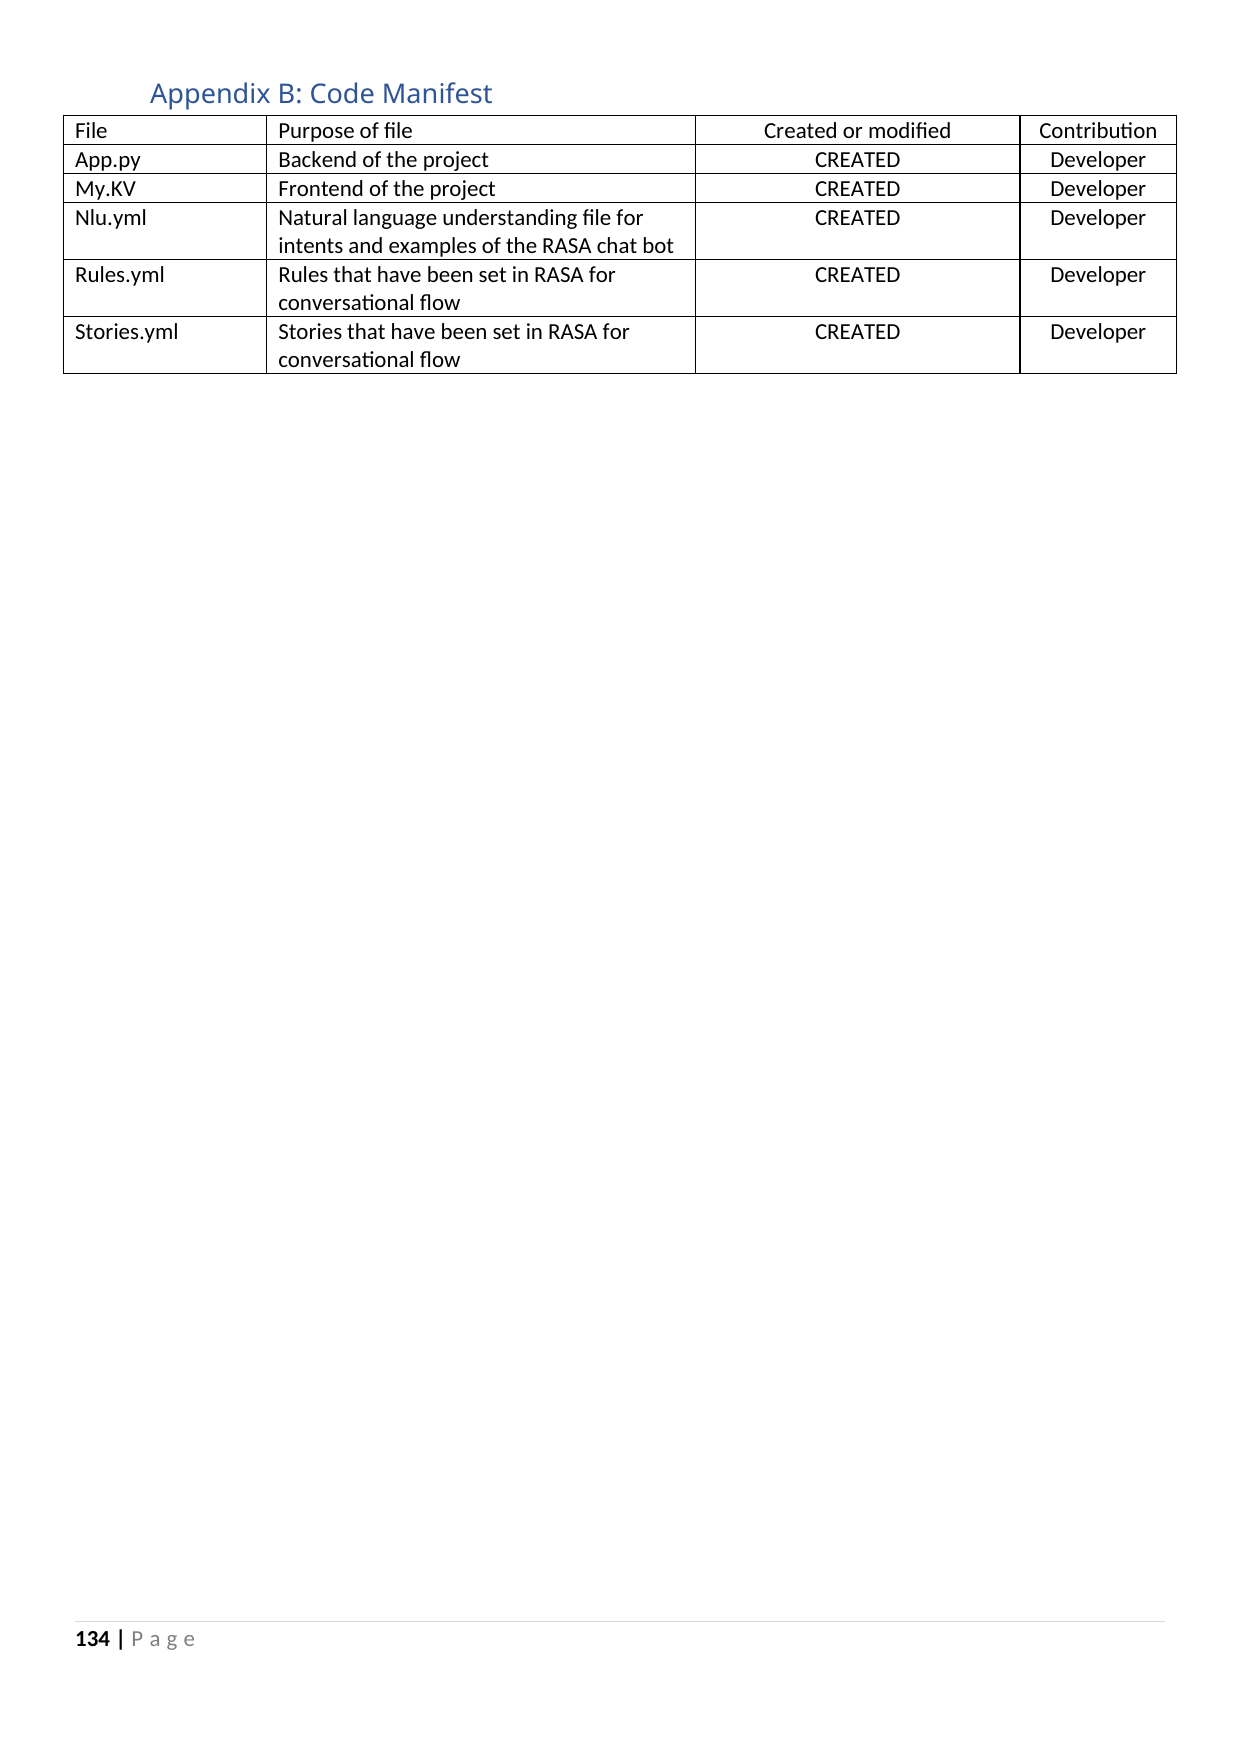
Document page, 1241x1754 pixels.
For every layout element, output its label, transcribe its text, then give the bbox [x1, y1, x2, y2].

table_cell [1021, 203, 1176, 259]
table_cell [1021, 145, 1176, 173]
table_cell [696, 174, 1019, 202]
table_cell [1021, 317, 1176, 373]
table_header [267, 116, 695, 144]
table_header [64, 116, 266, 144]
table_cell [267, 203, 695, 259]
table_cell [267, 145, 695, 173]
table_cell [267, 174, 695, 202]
subtitle Appendix B: Code Manifest [75, 75, 1165, 112]
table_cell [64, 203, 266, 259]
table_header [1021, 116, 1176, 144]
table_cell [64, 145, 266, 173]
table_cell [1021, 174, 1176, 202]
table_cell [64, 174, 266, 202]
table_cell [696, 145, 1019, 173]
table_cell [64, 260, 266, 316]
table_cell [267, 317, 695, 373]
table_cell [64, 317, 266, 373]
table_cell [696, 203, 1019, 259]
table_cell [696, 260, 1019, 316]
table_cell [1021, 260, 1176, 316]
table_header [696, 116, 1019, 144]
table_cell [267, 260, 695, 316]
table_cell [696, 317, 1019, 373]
